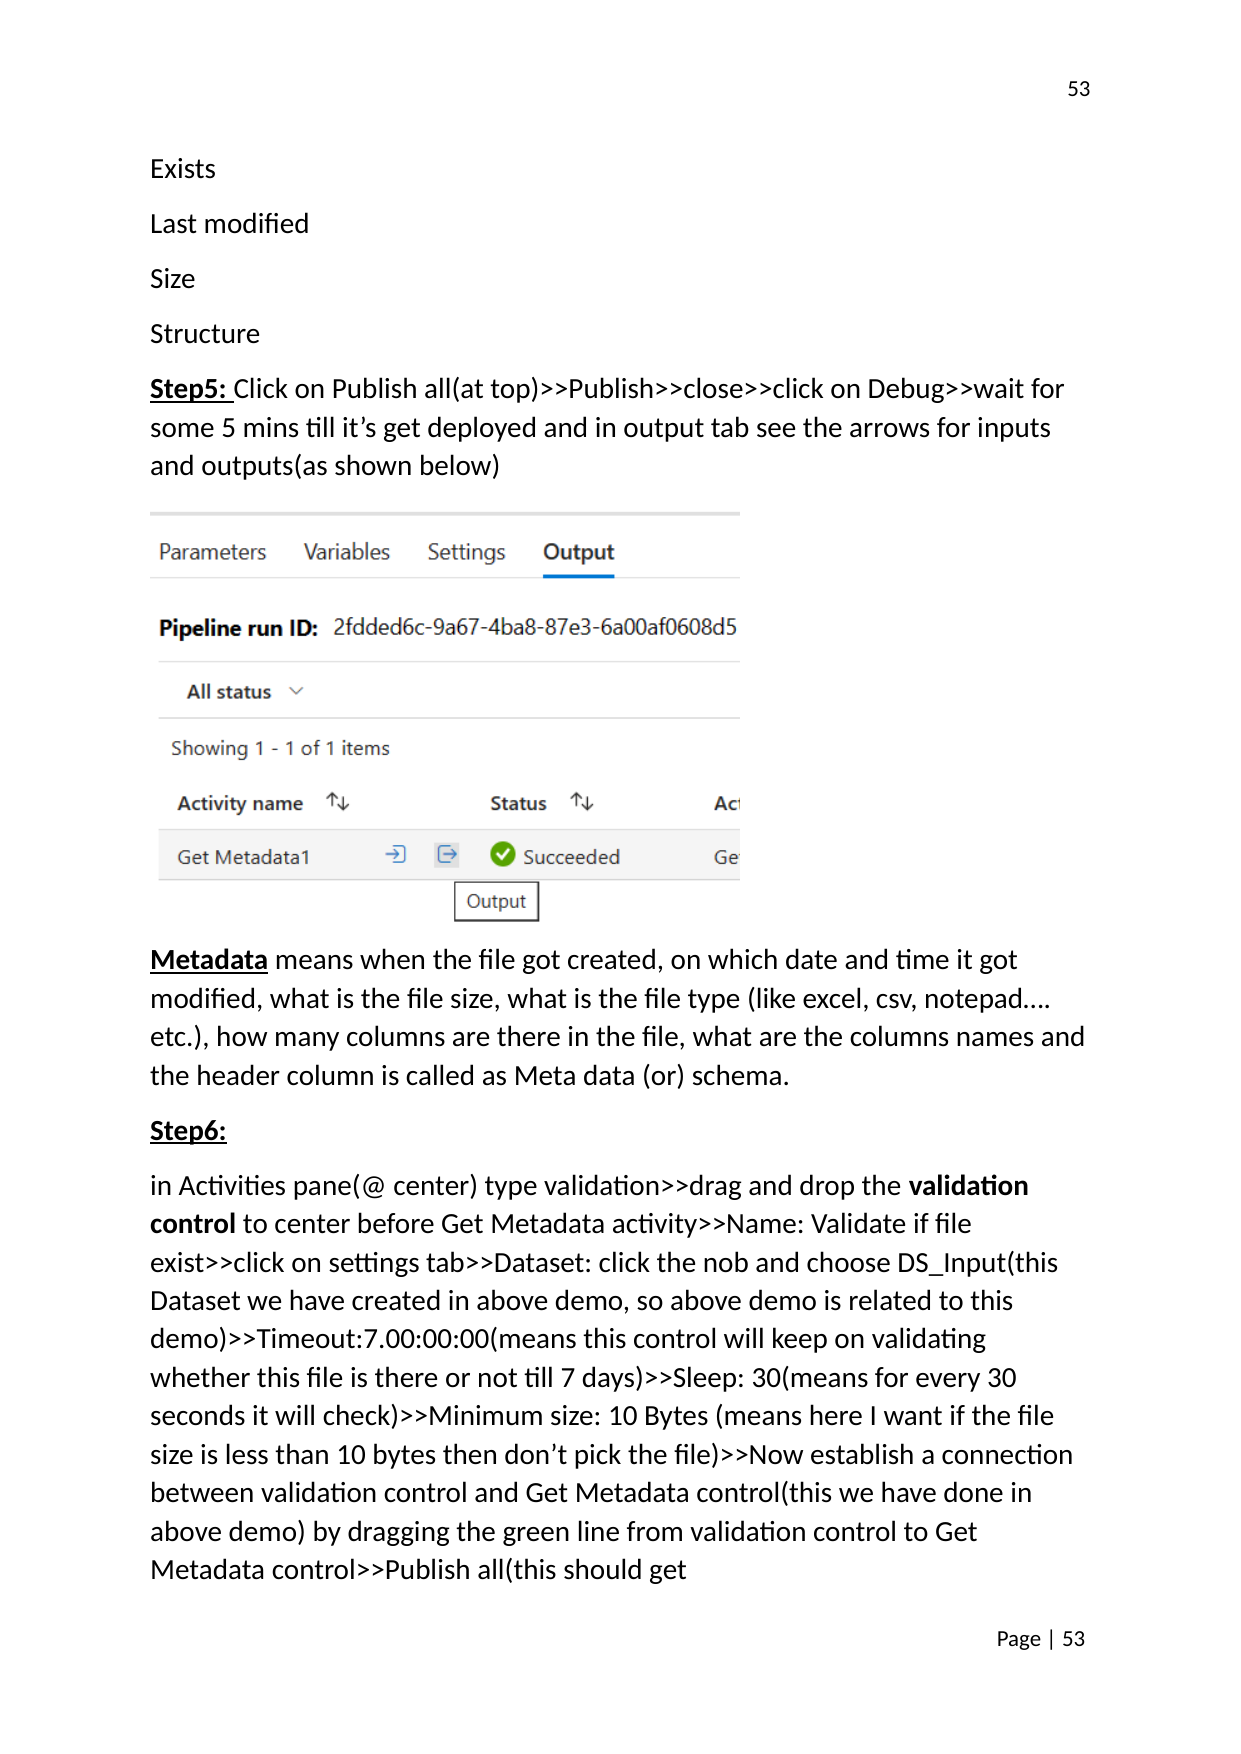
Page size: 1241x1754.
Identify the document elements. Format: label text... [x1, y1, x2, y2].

text Metadata means when the file got created, on which date and time it got modified, what is the file size, what is the file type (like excel, csv, notepad…. etc.), how many columns are there in the file, what are the columns names and the header column is called as Meta data (or) schema. [150, 941, 1090, 1092]
picture [150, 502, 740, 923]
text Last modified [150, 205, 1090, 241]
text Step5: Click on Publish all(at top)>>Publish>>close>>click on Debug>>wait for some 5 mins till it’s get deployed and in output tab see the arrows for inputs and outputs(as shown below) [150, 370, 1090, 483]
text Exists [150, 150, 1090, 186]
text Step6: [150, 1112, 1090, 1147]
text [150, 1167, 1090, 1587]
text Size [150, 260, 1090, 296]
text Structure [150, 315, 1090, 351]
